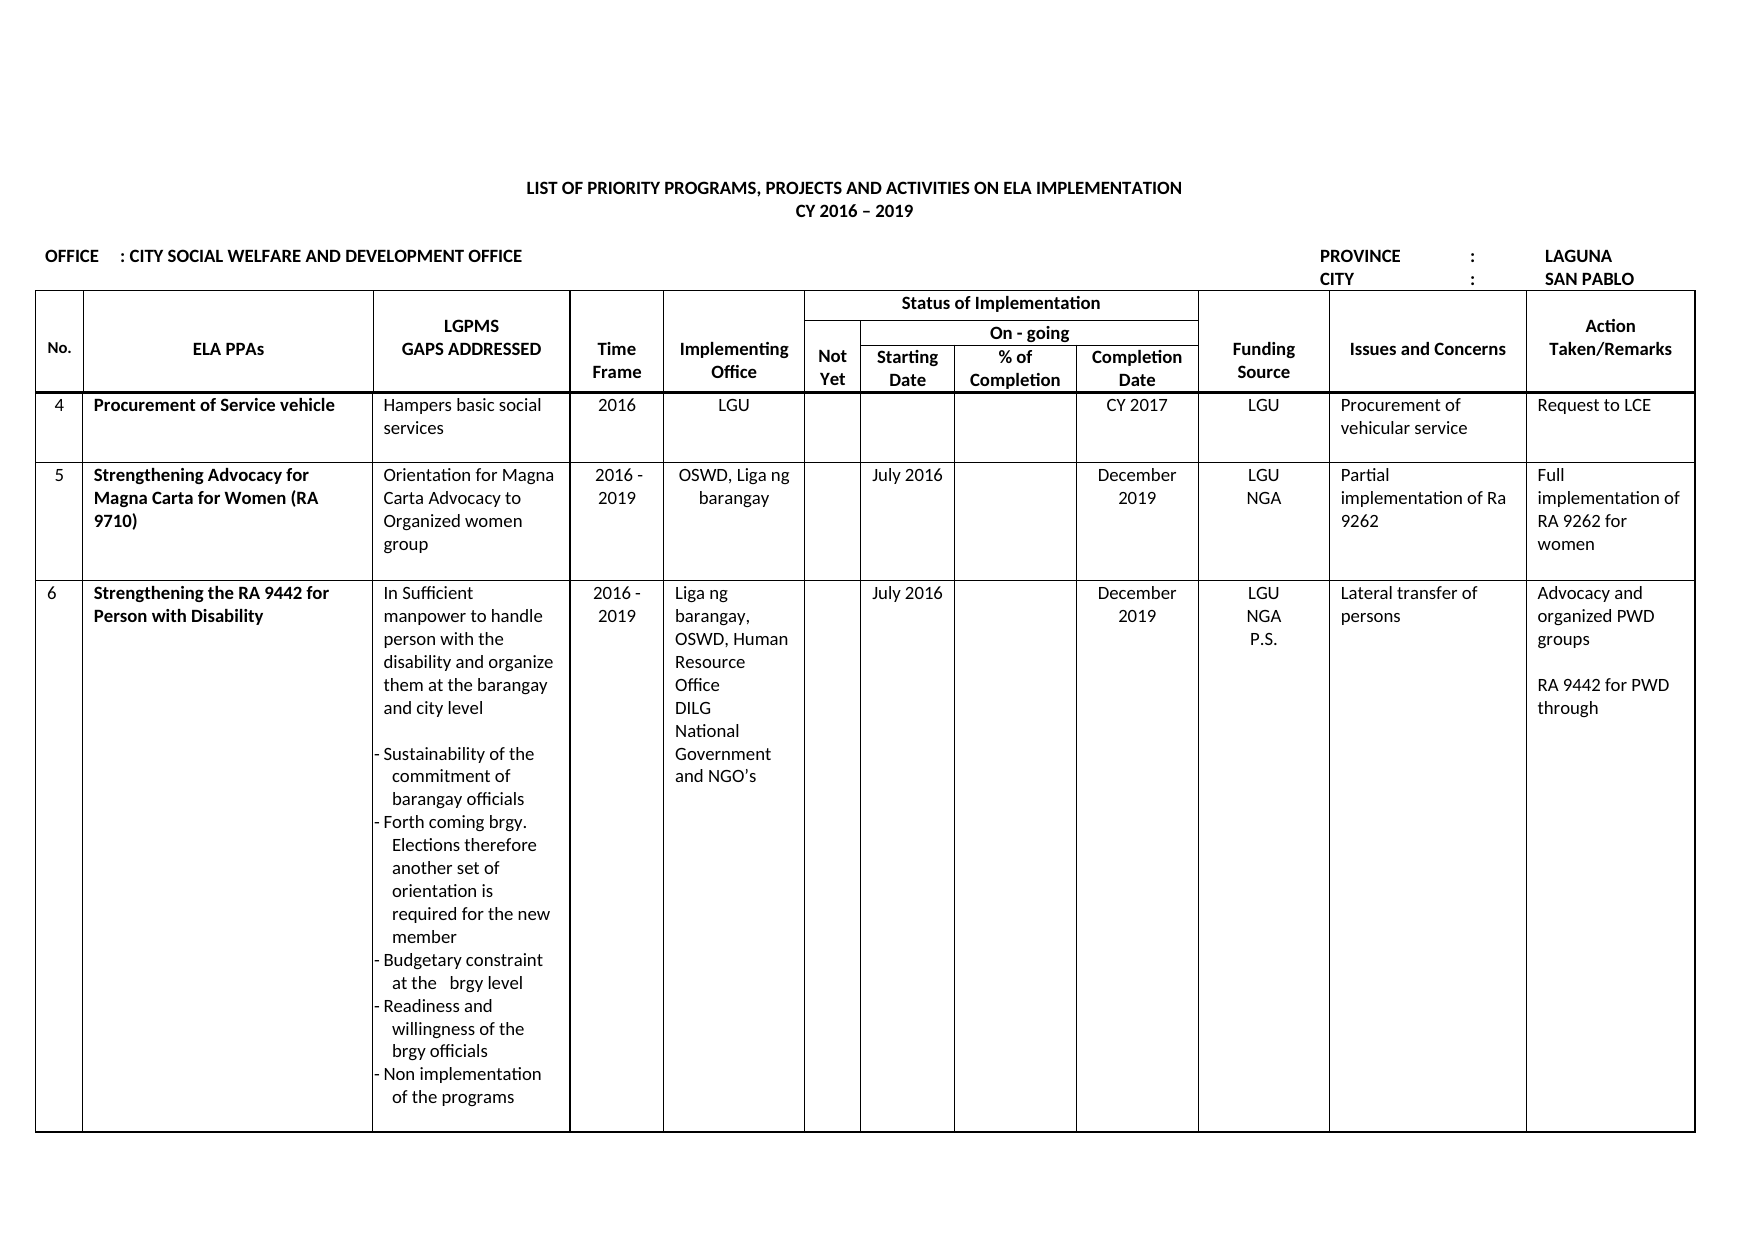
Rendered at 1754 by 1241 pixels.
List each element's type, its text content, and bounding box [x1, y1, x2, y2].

table_header No. [36, 291, 83, 391]
table_cell Advocacy and organized PWD groups RA 9442 for PWD through [1527, 581, 1694, 1131]
table_cell 5 [36, 463, 82, 580]
text CY 2016 – 2019 [45, 199, 1664, 222]
table_cell Partial implementation of Ra 9262 [1330, 463, 1526, 580]
table_header Time Frame [571, 291, 663, 391]
table_header 4 [36, 394, 82, 462]
table_cell Liga ng barangay, OSWD, Human Resource Office DILG National Government and NGO’s [664, 581, 804, 1131]
table_header Procurement of vehicular service [1330, 394, 1526, 462]
table_cell July 2016 [861, 581, 954, 1131]
table_cell OSWD, Liga ng barangay [664, 463, 804, 580]
table_header Action Taken/Remarks [1527, 291, 1694, 391]
table_cell Orientation for Magna Carta Advocacy to Organized women group [373, 463, 569, 580]
table_header Hampers basic social services [373, 394, 569, 462]
table_cell July 2016 [861, 463, 954, 580]
table_header CY 2017 [1077, 394, 1198, 462]
table_cell [805, 463, 860, 580]
table_header Implementing Office [664, 291, 804, 391]
table_cell Not Yet [805, 321, 860, 391]
text CITY : SAN PABLO [45, 267, 1664, 290]
table_cell In Sufficient manpower to handle person with the disability and organize them at the barangay and city level Sustainability of the commitment of barangay officials Forth coming brgy. Elections therefore another set of orientation is required for the new member Budgetary constraint at the brgy level Readiness and willingness of the brgy officials Non implementation of the programs [373, 581, 569, 1131]
table_cell 2016 - 2019 [571, 581, 663, 1131]
table_header LGU [664, 394, 804, 462]
table_cell [955, 463, 1076, 580]
table_cell LGU NGA P.S. [1199, 581, 1329, 1131]
table_header Issues and Concerns [1330, 291, 1526, 391]
table_cell Full implementation of RA 9262 for women [1527, 463, 1694, 580]
table_header 2016 [571, 394, 663, 462]
table_cell Strengthening Advocacy for Magna Carta for Women (RA 9710) [83, 463, 372, 580]
table_cell On - going [861, 321, 1198, 344]
table_cell 2016 - 2019 [571, 463, 663, 580]
table_cell December 2019 [1077, 581, 1198, 1131]
table_cell Completion Date [1077, 346, 1198, 391]
table_header [805, 394, 860, 462]
table_cell 6 [36, 581, 82, 1131]
table_cell December 2019 [1077, 463, 1198, 580]
table_cell Starting Date [861, 346, 954, 391]
table_cell % of Completion [955, 346, 1076, 391]
table_cell LGU NGA [1199, 463, 1329, 580]
text OFFICE : CITY SOCIAL WELFARE AND DEVELOPMENT OFFICE PROVINCE : LAGUNA [45, 244, 1664, 267]
table_header Status of Implementation [805, 291, 1198, 320]
table_header [955, 394, 1076, 462]
table_header [861, 394, 954, 462]
table_cell Lateral transfer of persons [1330, 581, 1526, 1131]
text LIST OF PRIORITY PROGRAMS, PROJECTS AND ACTIVITIES ON ELA IMPLEMENTATION [45, 176, 1664, 199]
table_cell Strengthening the RA 9442 for Person with Disability [83, 581, 372, 1131]
table_header Procurement of Service vehicle [83, 394, 372, 462]
table_cell [955, 581, 1076, 1131]
table_header Funding Source [1199, 291, 1329, 391]
table_cell [805, 581, 860, 1131]
table_header ELA PPAs [84, 291, 373, 391]
table_header LGPMS GAPS ADDRESSED [374, 291, 569, 391]
table_header LGU [1199, 394, 1329, 462]
table_header Request to LCE [1527, 394, 1694, 462]
